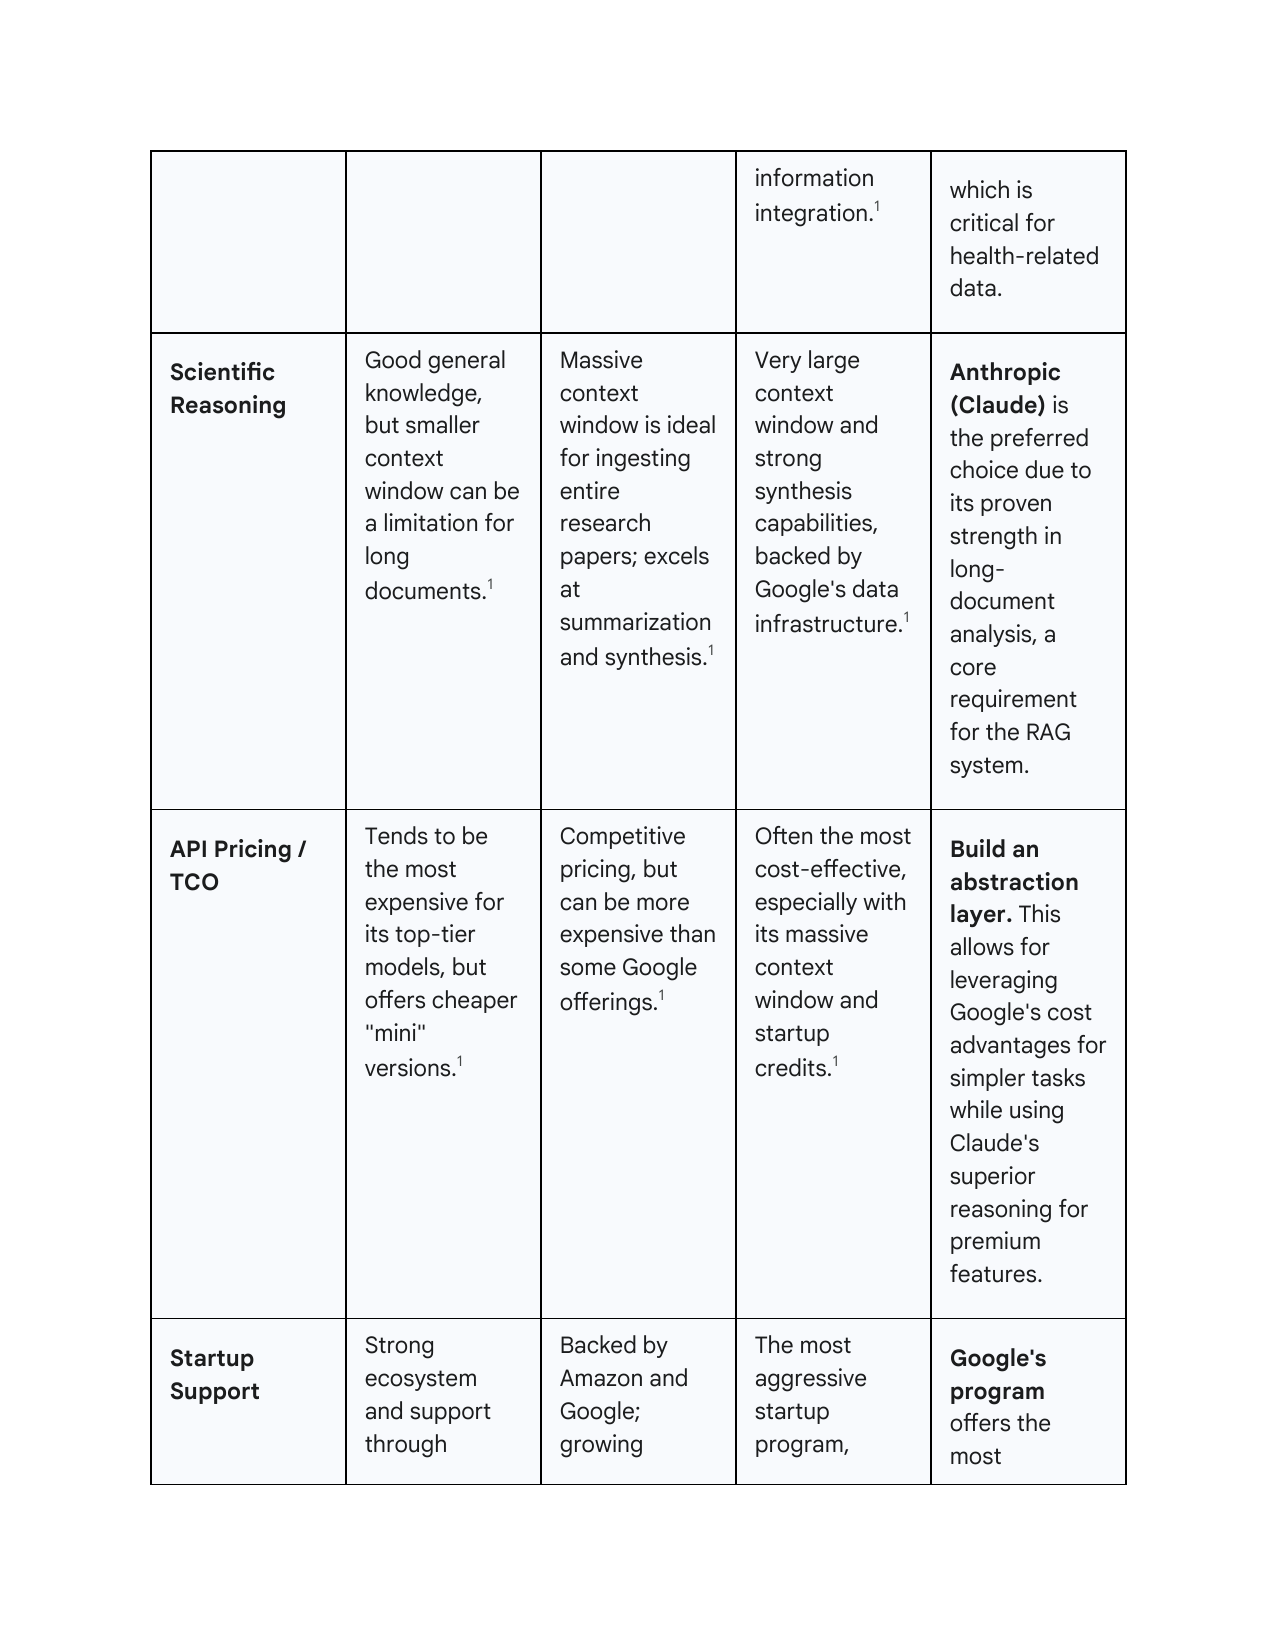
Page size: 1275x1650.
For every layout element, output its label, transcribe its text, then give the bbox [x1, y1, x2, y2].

table_cell Competitive pricing, but can be more expensive than some Google offerings.1 [542, 810, 735, 1318]
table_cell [737, 152, 930, 332]
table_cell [542, 1319, 735, 1484]
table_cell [932, 152, 1125, 332]
table_cell Often the most cost-effective, especially with its massive context window and startup credits.1 [737, 810, 930, 1318]
table_cell Tends to be the most expensive for its top-tier models, but offers cheaper "mini" versions.1 [347, 810, 540, 1318]
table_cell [737, 1319, 930, 1484]
table_cell Very large context window and strong synthesis capabilities, backed by Google's data infrastructure.1 [737, 334, 930, 808]
table_cell Build an abstraction layer. This allows for leveraging Google's cost advantages for simpler tasks while using Claude's superior reasoning for premium features. [932, 810, 1125, 1318]
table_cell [932, 1319, 1125, 1484]
table_cell Scientific Reasoning [152, 334, 345, 808]
table_cell Startup Support [152, 1319, 345, 1484]
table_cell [542, 152, 735, 332]
table_cell Anthropic (Claude) is the preferred choice due to its proven strength in long-document analysis, a core requirement for the RAG system. [932, 334, 1125, 808]
table_cell Massive context window is ideal for ingesting entire research papers; excels at summarization and synthesis.1 [542, 334, 735, 808]
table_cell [152, 152, 345, 332]
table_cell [347, 1319, 540, 1484]
table_cell API Pricing / TCO [152, 810, 345, 1318]
table_cell Good general knowledge, but smaller context window can be a limitation for long documents.1 [347, 334, 540, 808]
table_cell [347, 152, 540, 332]
